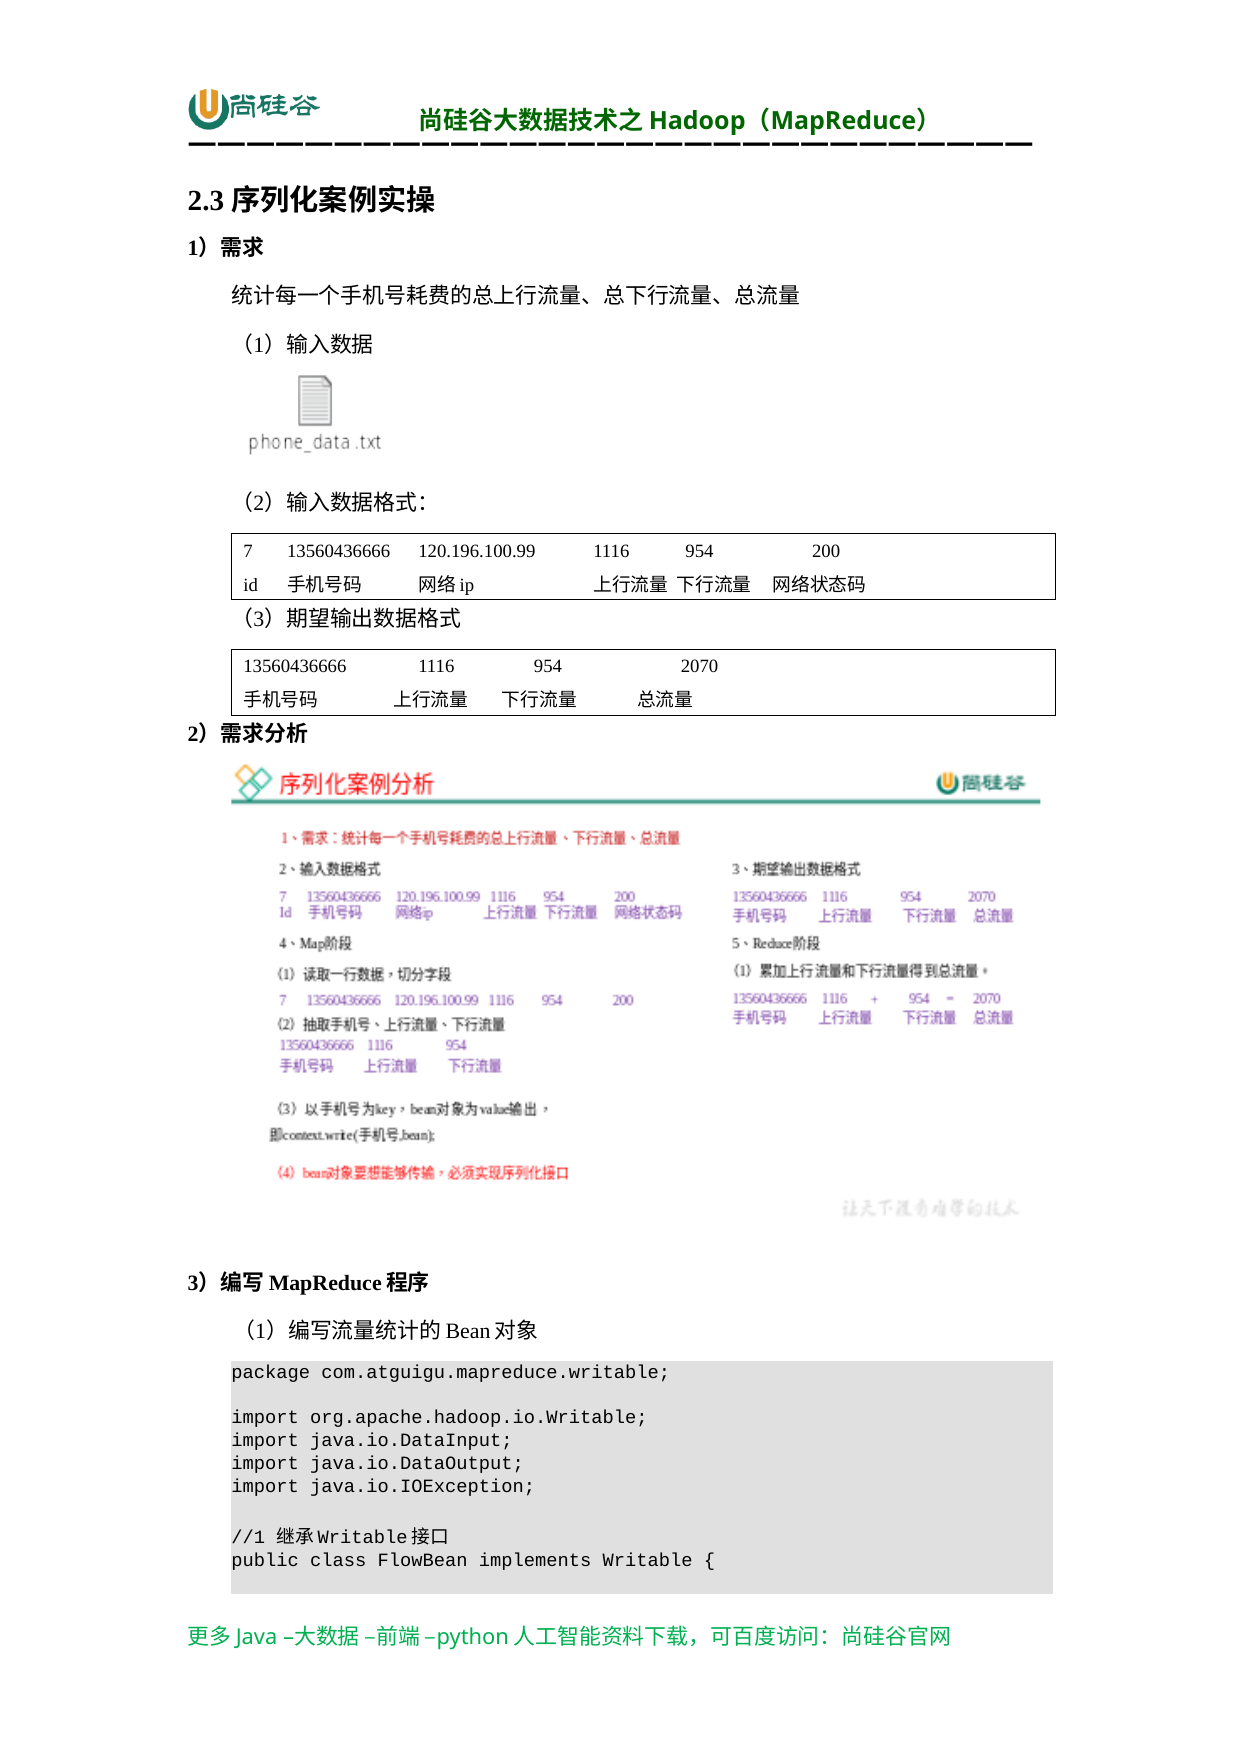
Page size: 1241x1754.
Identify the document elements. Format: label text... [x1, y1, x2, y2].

text 2）需求分析 [187, 716, 1053, 748]
text import java.io.IOException; [231, 1475, 1053, 1498]
table_header 13560436666 1116 954 2070 手机号码 上行流量 下行流量 总流量 [232, 650, 1055, 715]
text //1 继承Writable接口 [231, 1521, 1053, 1549]
text （2）输入数据格式： [187, 485, 1053, 517]
text （1）输入数据 [187, 326, 1053, 359]
text （1）编写流量统计的Bean对象 [231, 1312, 1053, 1345]
table_header 7 13560436666 120.196.100.99 1116 954 200 id 手机号码 网络ip 上行流量 下行流量 网络状态码 [232, 534, 1055, 599]
text （3）期望输出数据格式 [187, 600, 1053, 633]
text import java.io.DataOutput; [231, 1452, 1053, 1475]
text import org.apache.hadoop.io.Writable; [231, 1407, 1053, 1429]
subtitle 2.3 序列化案例实操 [187, 165, 1053, 230]
text 3）编写MapReduce程序 [187, 1264, 1053, 1297]
text package com.atguigu.mapreduce.writable; [231, 1361, 1053, 1384]
text public class FlowBean implements Writable { [231, 1549, 1053, 1572]
text 1）需求 [187, 230, 1053, 262]
text import java.io.DataInput; [231, 1429, 1053, 1452]
text 统计每一个手机号耗费的总上行流量、总下行流量、总流量 [187, 278, 1053, 311]
